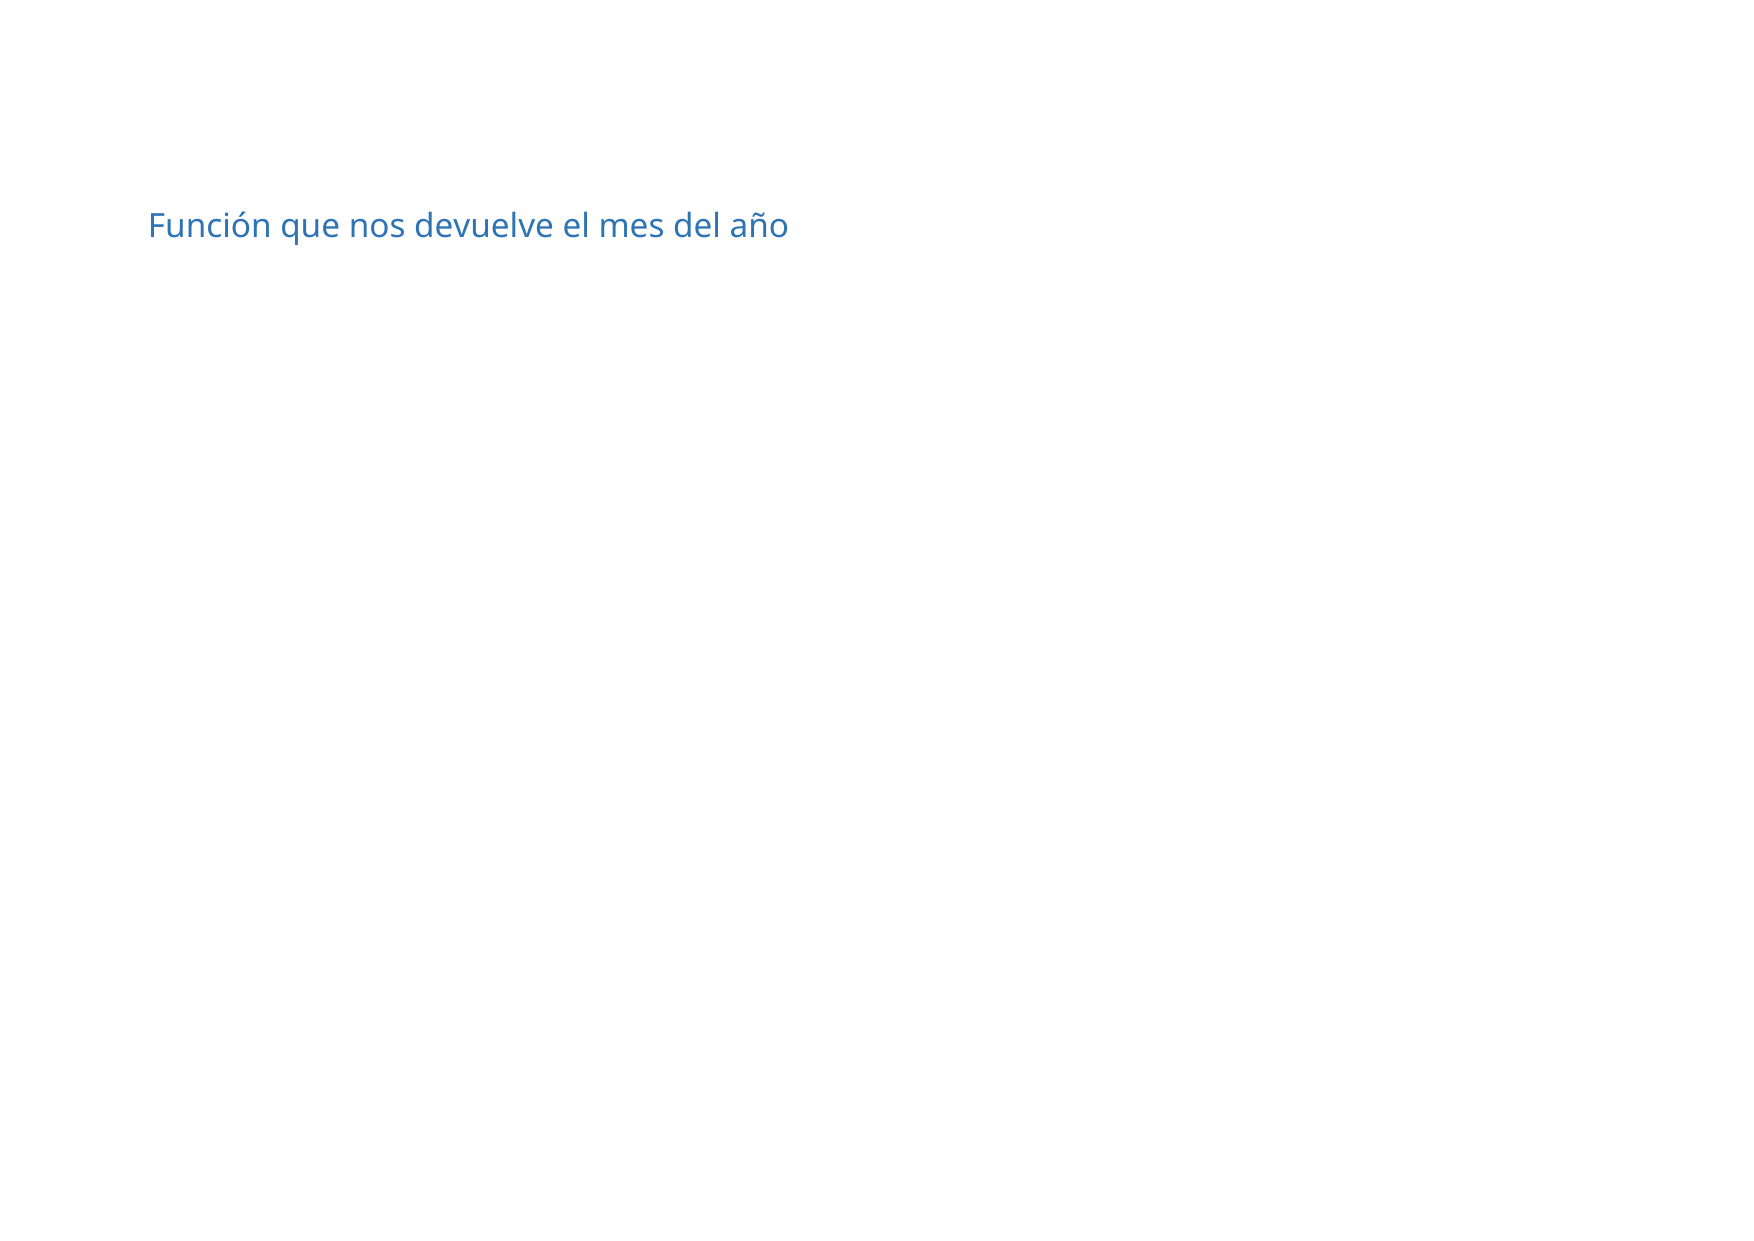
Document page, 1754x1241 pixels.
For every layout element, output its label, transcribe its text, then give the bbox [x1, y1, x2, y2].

subtitle Función que nos devuelve el mes del año [148, 202, 1606, 248]
